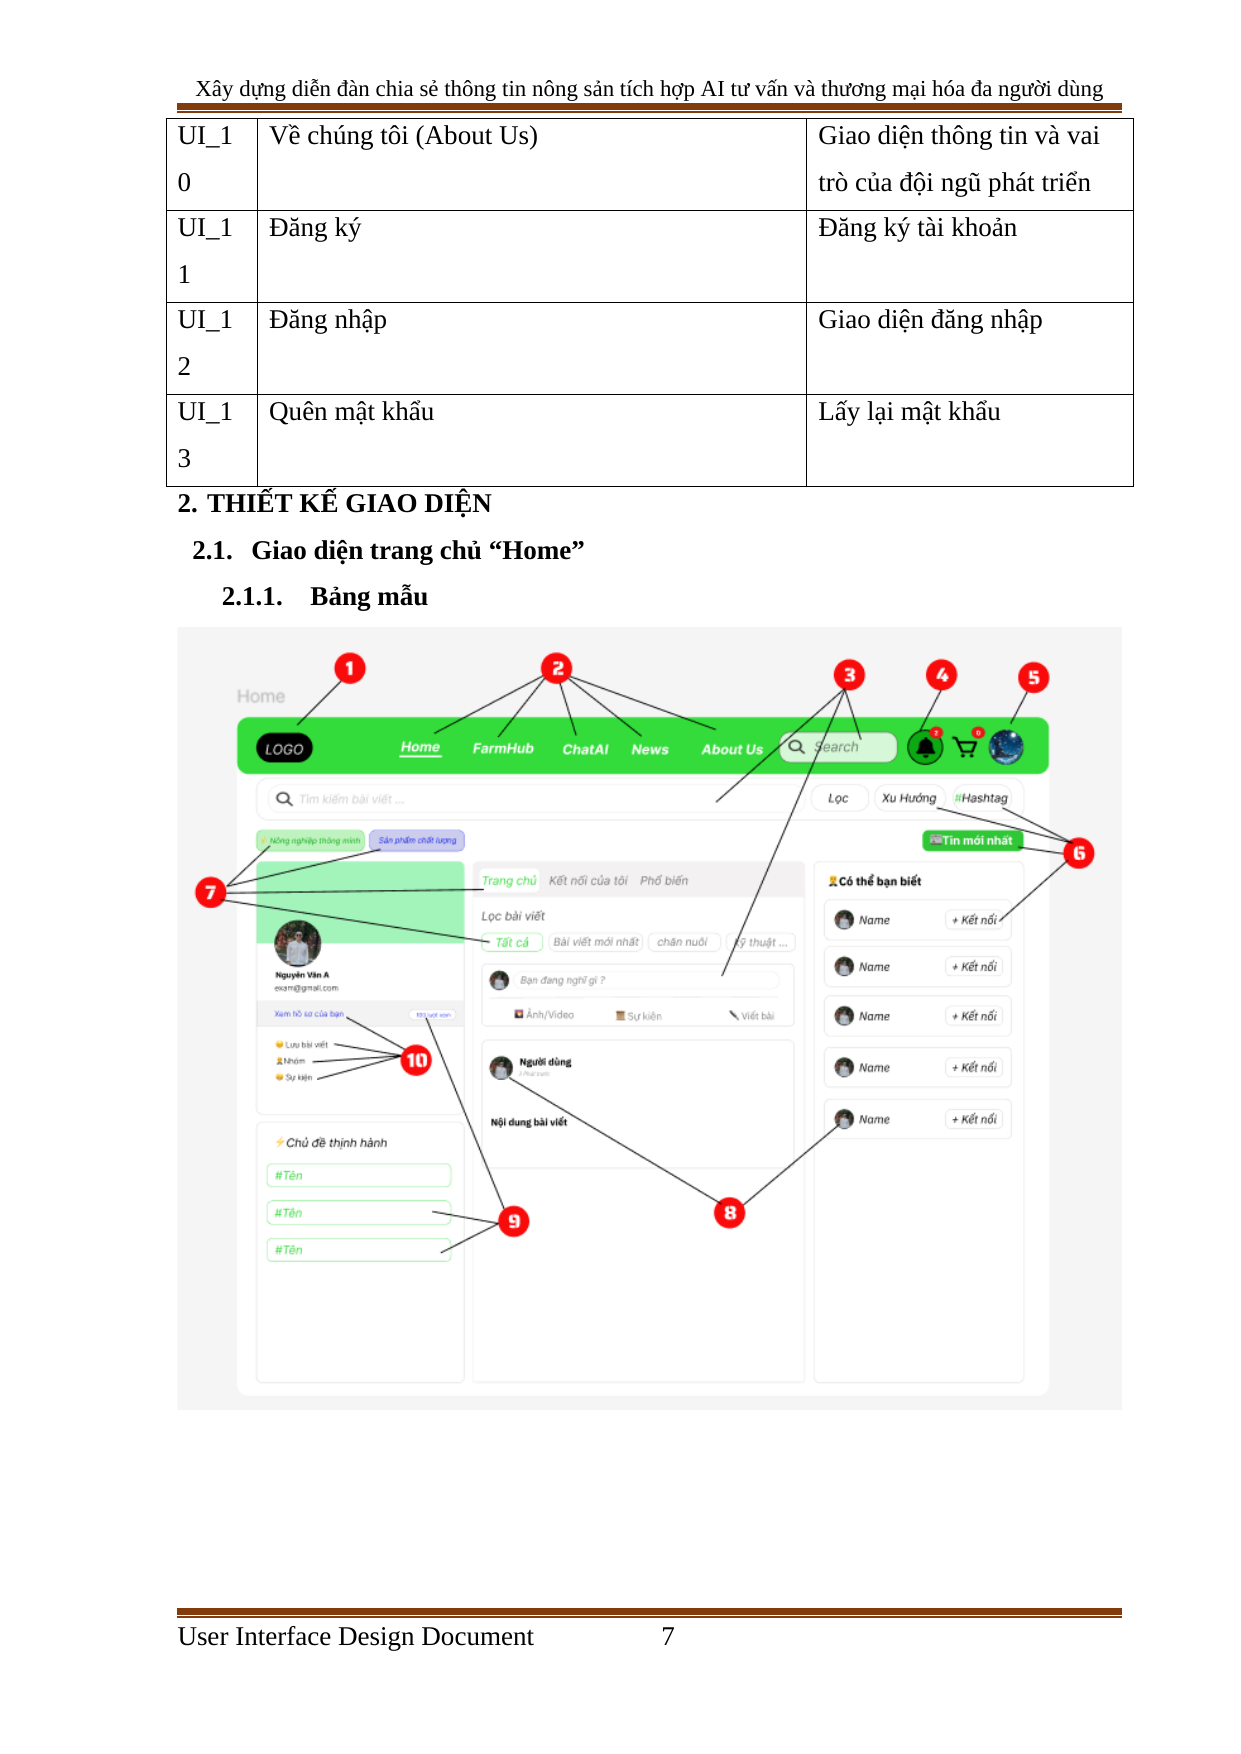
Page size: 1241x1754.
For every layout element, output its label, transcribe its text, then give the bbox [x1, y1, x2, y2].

table_cell Đăng nhập [258, 303, 806, 394]
table_cell UI_11 [167, 211, 257, 302]
list Giao diện trang chủ “Home” [192, 534, 1122, 565]
table_cell Về chúng tôi (About Us) [258, 119, 806, 210]
table_cell Giao diện thông tin và vai trò của đội ngũ phát triển [807, 119, 1133, 210]
picture [177, 627, 1122, 1410]
table_cell Giao diện đăng nhập [807, 303, 1133, 394]
table_cell Đăng ký tài khoản [807, 211, 1133, 302]
table_cell Lấy lại mật khẩu [807, 395, 1133, 486]
table_cell UI_10 [167, 119, 257, 210]
table_cell UI_13 [167, 395, 257, 486]
table_cell UI_12 [167, 303, 257, 394]
list Bảng mẫu [222, 580, 1122, 612]
table_cell Đăng ký [258, 211, 806, 302]
table_cell Quên mật khẩu [258, 395, 806, 486]
list THIẾT KẾ GIAO DIỆN [177, 487, 1122, 518]
